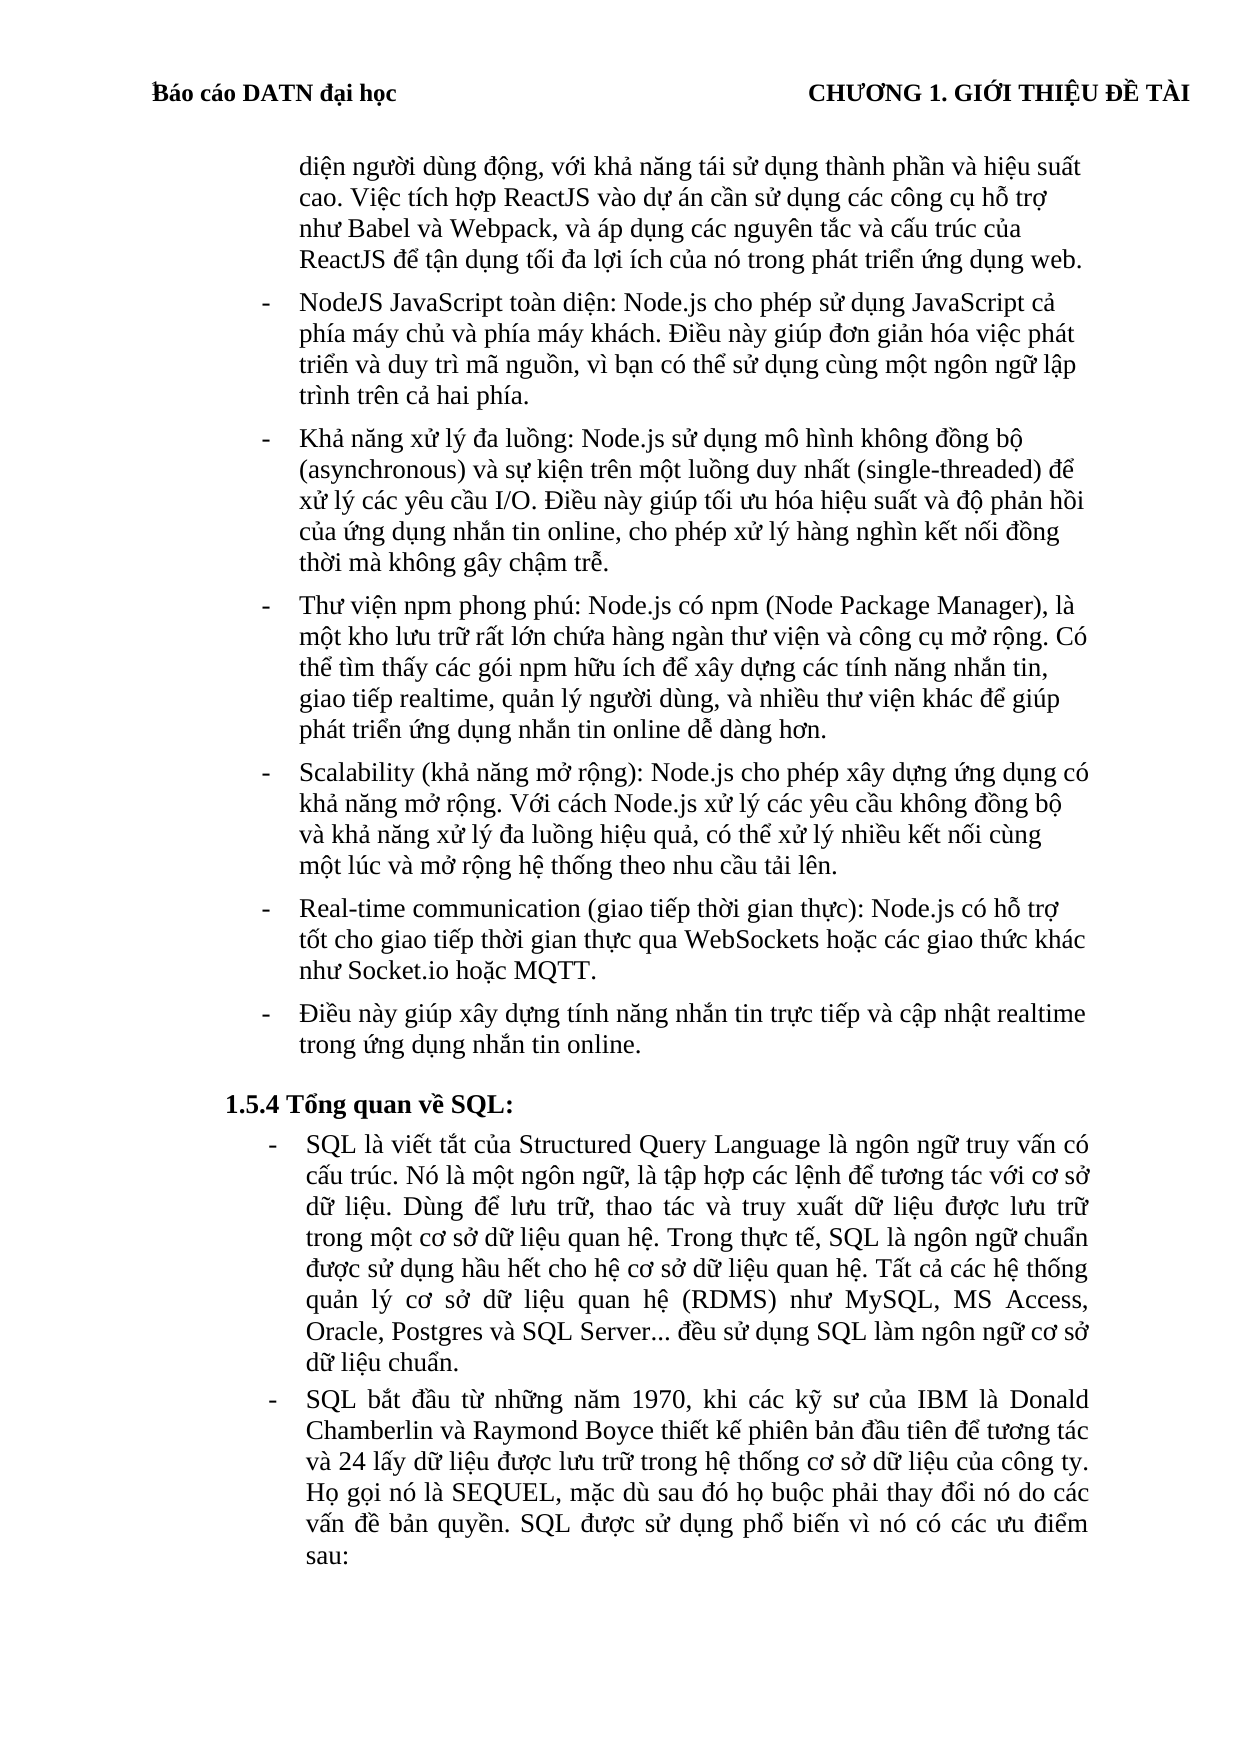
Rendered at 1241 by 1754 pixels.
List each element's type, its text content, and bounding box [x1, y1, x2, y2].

list Real-time communication (giao tiếp thời gian thực): Node.js có hỗ trợ tốt cho giao tiếp thời gian thực qua WebSockets hoặc các giao thức khác như Socket.io hoặc MQTT. [261, 892, 1090, 985]
list Thư viện npm phong phú: Node.js có npm (Node Package Manager), là một kho lưu trữ rất lớn chứa hàng ngàn thư viện và công cụ mở rộng. Có thể tìm thấy các gói npm hữu ích để xây dựng các tính năng nhắn tin, giao tiếp realtime, quản lý người dùng, và nhiều thư viện khác để giúp phát triển ứng dụng nhắn tin online dễ dàng hơn. [261, 589, 1090, 745]
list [261, 150, 1090, 274]
list Điều này giúp xây dựng tính năng nhắn tin trực tiếp và cập nhật realtime trong ứng dụng nhắn tin online. [261, 997, 1090, 1059]
list SQL bắt đầu từ những năm 1970, khi các kỹ sư của IBM là Donald Chamberlin và Raymond Boyce thiết kế phiên bản đầu tiên để tương tác và 24 lấy dữ liệu được lưu trữ trong hệ thống cơ sở dữ liệu của công ty. Họ gọi nó là SEQUEL, mặc dù sau đó họ buộc phải thay đổi nó do các vấn đề bản quyền. SQL được sử dụng phổ biến vì nó có các ưu điểm sau: [268, 1383, 1090, 1570]
list NodeJS JavaScript toàn diện: Node.js cho phép sử dụng JavaScript cả phía máy chủ và phía máy khách. Điều này giúp đơn giản hóa việc phát triển và duy trì mã nguồn, vì bạn có thể sử dụng cùng một ngôn ngữ lập trình trên cả hai phía. [261, 286, 1090, 411]
list Khả năng xử lý đa luồng: Node.js sử dụng mô hình không đồng bộ (asynchronous) và sự kiện trên một luồng duy nhất (single-threaded) để xử lý các yêu cầu I/O. Điều này giúp tối ưu hóa hiệu suất và độ phản hồi của ứng dụng nhắn tin online, cho phép xử lý hàng nghìn kết nối đồng thời mà không gây chậm trễ. [261, 422, 1090, 578]
list SQL là viết tắt của Structured Query Language là ngôn ngữ truy vấn có cấu trúc. Nó là một ngôn ngữ, là tập hợp các lệnh để tương tác với cơ sở dữ liệu. Dùng để lưu trữ, thao tác và truy xuất dữ liệu được lưu trữ trong một cơ sở dữ liệu quan hệ. Trong thực tế, SQL là ngôn ngữ chuẩn được sử dụng hầu hết cho hệ cơ sở dữ liệu quan hệ. Tất cả các hệ thống quản lý cơ sở dữ liệu quan hệ (RDMS) như MySQL, MS Access, Oracle, Postgres và SQL Server... đều sử dụng SQL làm ngôn ngữ cơ sở dữ liệu chuẩn. [268, 1128, 1090, 1377]
subtitle 1.5.4 Tổng quan về SQL: [225, 1088, 1090, 1119]
list Scalability (khả năng mở rộng): Node.js cho phép xây dựng ứng dụng có khả năng mở rộng. Với cách Node.js xử lý các yêu cầu không đồng bộ và khả năng xử lý đa luồng hiệu quả, có thể xử lý nhiều kết nối cùng một lúc và mở rộng hệ thống theo nhu cầu tải lên. [261, 756, 1090, 881]
